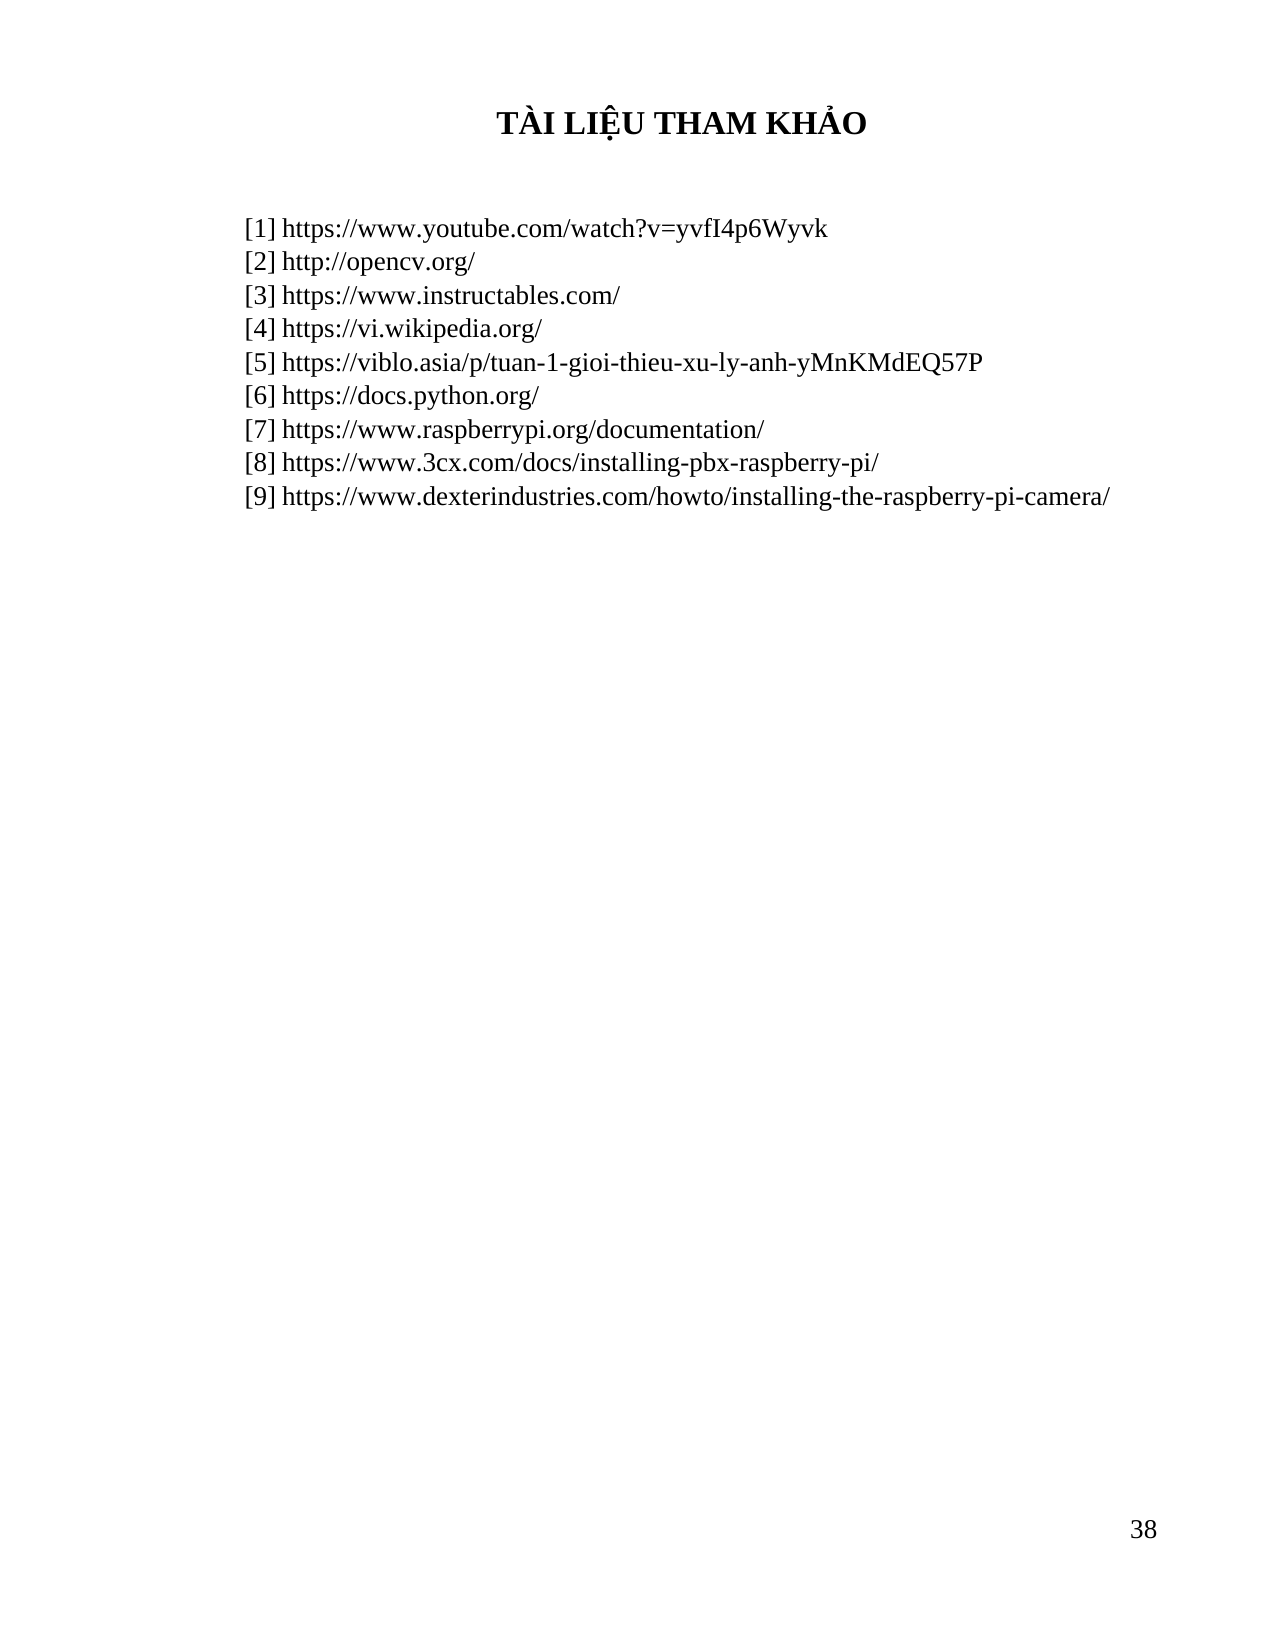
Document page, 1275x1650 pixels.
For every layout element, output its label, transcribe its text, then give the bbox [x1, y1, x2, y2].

list https://www.youtube.com/watch?v=yvfI4p6Wyvk [244, 212, 1157, 243]
list https://www.instructables.com/ [244, 279, 1157, 310]
list http://opencv.org/ [244, 245, 1157, 276]
list https://viblo.asia/p/tuan-1-gioi-thieu-xu-ly-anh-yMnKMdEQ57P [244, 346, 1157, 377]
list https://www.3cx.com/docs/installing-pbx-raspberry-pi/ [244, 446, 1157, 478]
list https://www.raspberrypi.org/documentation/ [244, 413, 1157, 444]
text TÀI LIỆU THAM KHẢO [207, 103, 1157, 142]
list https://www.dexterindustries.com/howto/installing-the-raspberry-pi-camera/ [244, 480, 1157, 511]
list https://docs.python.org/ [244, 379, 1157, 411]
list https://vi.wikipedia.org/ [244, 312, 1157, 343]
